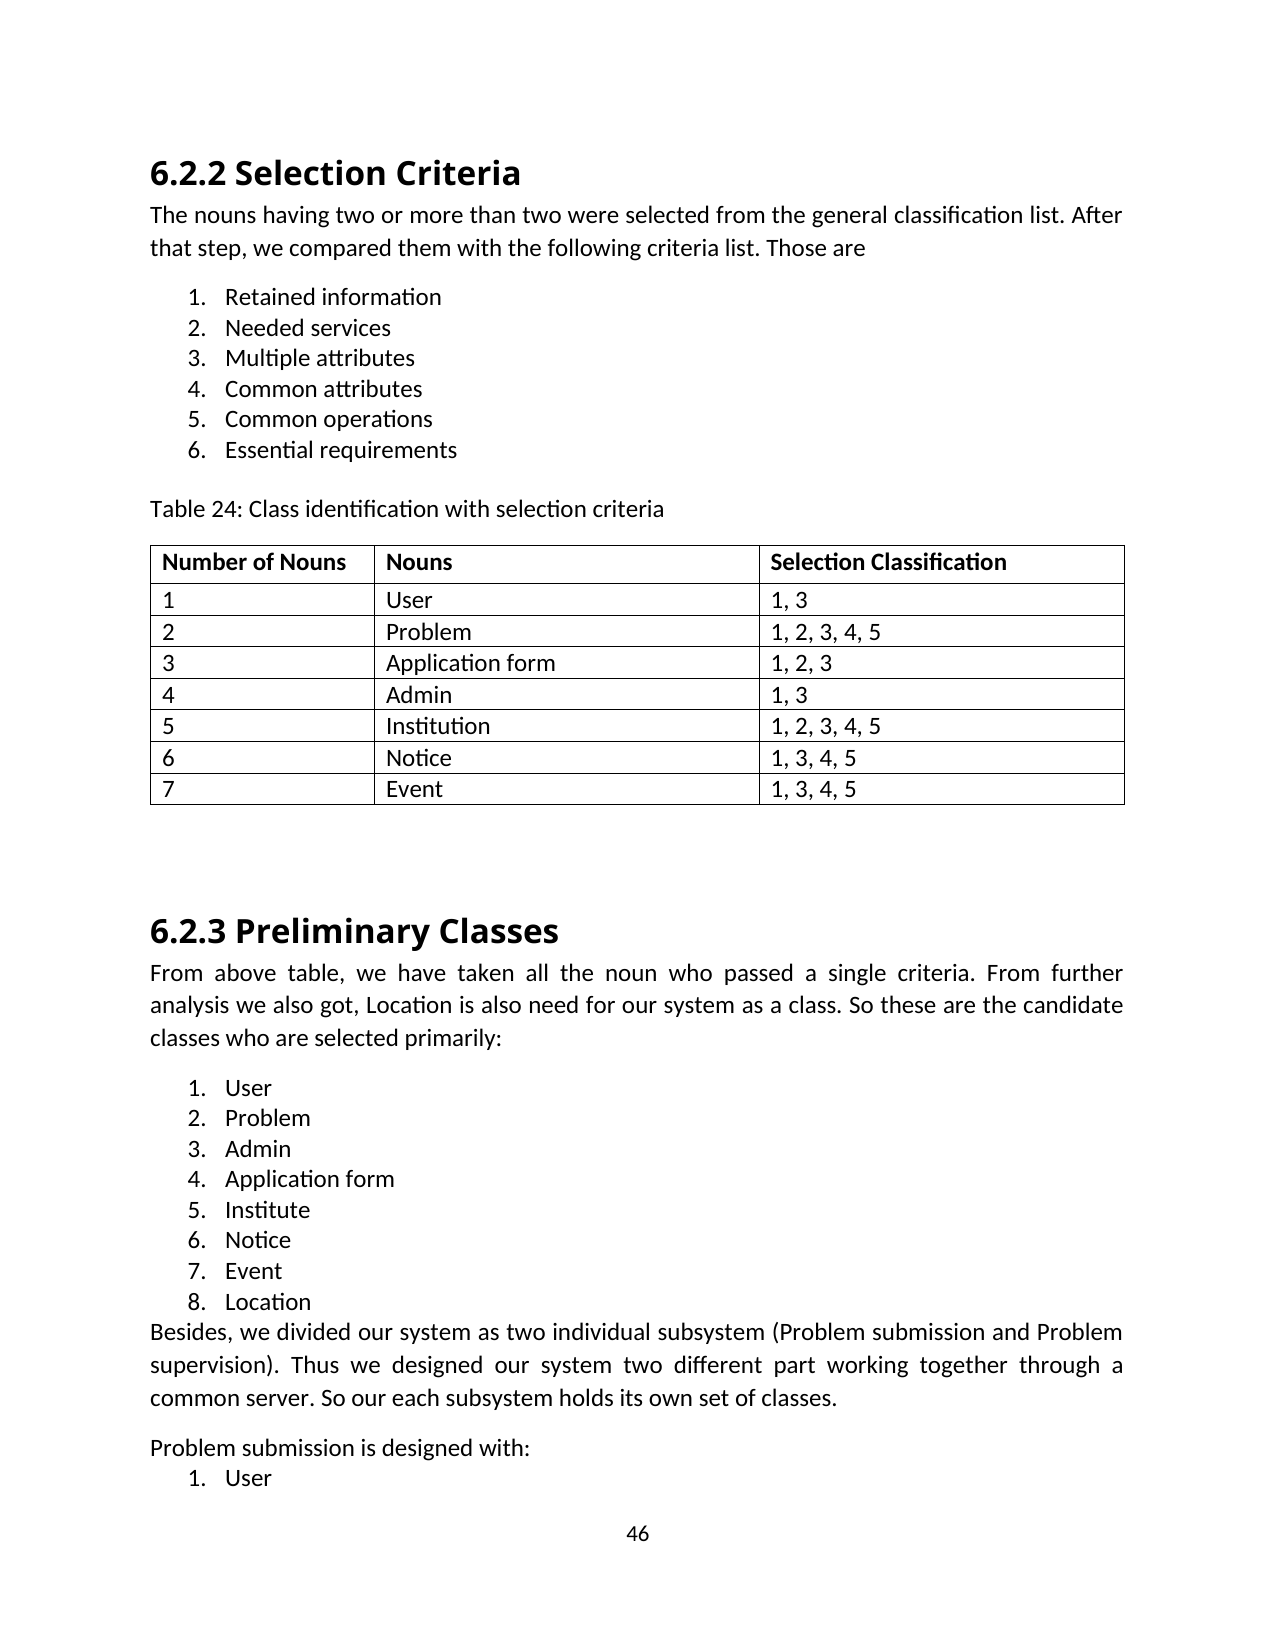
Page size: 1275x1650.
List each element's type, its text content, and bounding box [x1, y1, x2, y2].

table_cell Problem [375, 616, 759, 646]
list Problem [187, 1103, 1125, 1133]
list Application form [187, 1164, 1125, 1194]
list Needed services [187, 312, 1125, 342]
text 6.2.3 Preliminary Classes [150, 908, 1125, 953]
table_cell 1, 2, 3, 4, 5 [760, 616, 1124, 646]
table_cell Event [375, 774, 759, 804]
list User [187, 1462, 1125, 1493]
table_cell 1, 2, 3 [760, 647, 1124, 678]
table_cell 1, 3, 4, 5 [760, 742, 1124, 772]
text From above table, we have taken all the noun who passed a single criteria. From further analysis we also got, Location is also need for our system as a class. So these are the candidate classes who are selected primarily: [150, 957, 1125, 1053]
table_cell 6 [151, 742, 374, 772]
table_cell Institution [375, 710, 759, 741]
table_cell 4 [151, 679, 374, 709]
list Admin [187, 1133, 1125, 1164]
text Besides, we divided our system as two individual subsystem (Problem submission and Problem supervision). Thus we designed our system two different part working together through a common server. So our each subsystem holds its own set of classes. [150, 1316, 1125, 1413]
list User [187, 1072, 1125, 1103]
table_cell 7 [151, 774, 374, 804]
text 6.2.2 Selection Criteria [150, 150, 1125, 195]
table_cell 1, 3, 4, 5 [760, 774, 1124, 804]
table_header Selection Classification [760, 546, 1124, 583]
table_cell User [375, 584, 759, 614]
list Essential requirements [187, 434, 1125, 464]
table_cell 1 [151, 584, 374, 614]
text The nouns having two or more than two were selected from the general classification list. After that step, we compared them with the following criteria list. Those are [150, 199, 1125, 262]
list Common attributes [187, 373, 1125, 403]
table_cell Notice [375, 742, 759, 772]
table_cell 3 [151, 647, 374, 678]
table_header Nouns [375, 546, 759, 583]
list Event [187, 1255, 1125, 1286]
list Multiple attributes [187, 342, 1125, 373]
table_cell Admin [375, 679, 759, 709]
title Table 24: Class identification with selection criteria [150, 493, 1125, 524]
list Location [187, 1286, 1125, 1316]
table_header Number of Nouns [151, 546, 374, 583]
list Common operations [187, 403, 1125, 434]
list Problem submission is designed with: [150, 1432, 1125, 1462]
table_cell 5 [151, 710, 374, 741]
table_cell 1, 3 [760, 584, 1124, 614]
table_cell 1, 3 [760, 679, 1124, 709]
table_cell Application form [375, 647, 759, 678]
list Notice [187, 1225, 1125, 1255]
list Institute [187, 1194, 1125, 1225]
list Retained information [187, 281, 1125, 312]
table_cell 1, 2, 3, 4, 5 [760, 710, 1124, 741]
table_cell 2 [151, 616, 374, 646]
